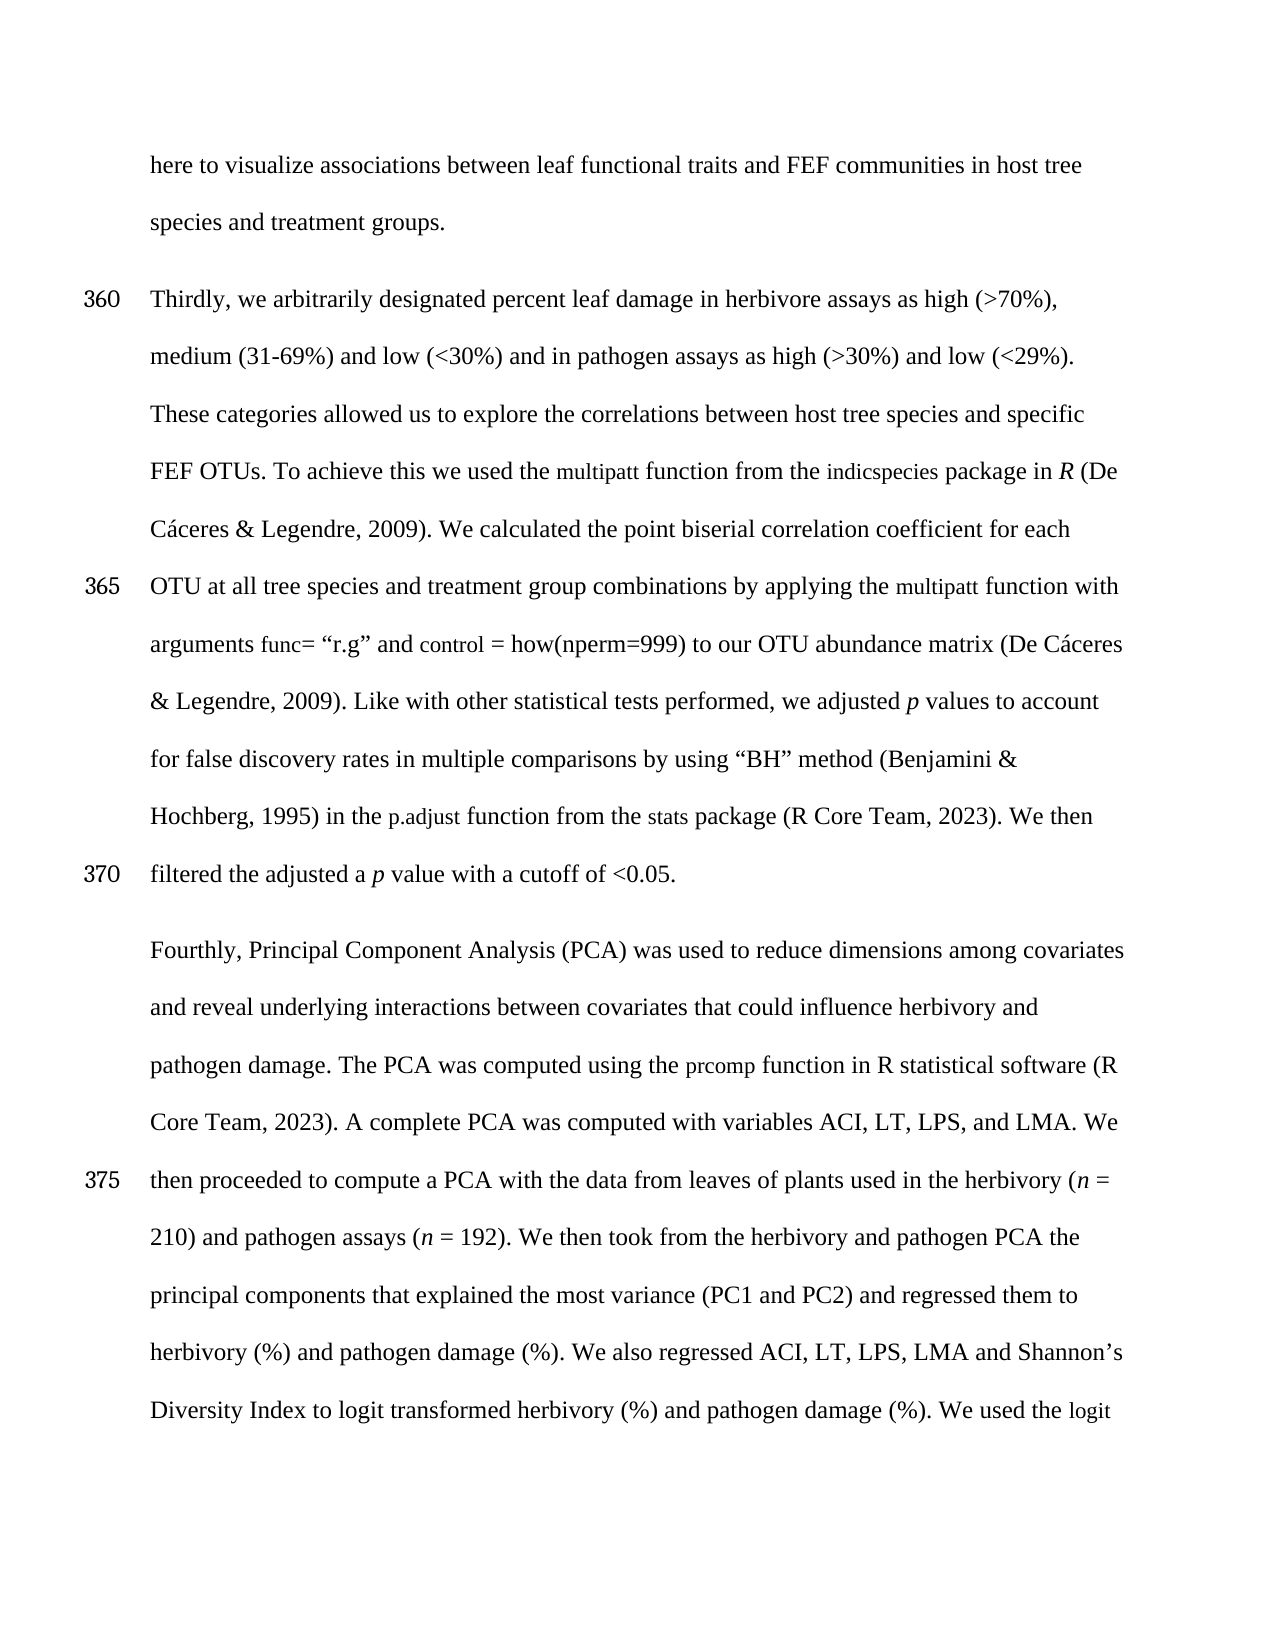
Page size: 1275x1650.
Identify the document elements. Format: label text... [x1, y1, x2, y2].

text Thirdly, we arbitrarily designated percent leaf damage in herbivore assays as high (>70%), medium (31-69%) and low (<30%) and in pathogen assays as high (>30%) and low (<29%). These categories allowed us to explore the correlations between host tree species and specific FEF OTUs. To achieve this we used the multipatt function from the indicspecies package in R (De Cáceres & Legendre, 2009). We calculated the point biserial correlation coefficient for each OTU at all tree species and treatment group combinations by applying the multipatt function with arguments func= “r.g” and control = how(nperm=999) to our OTU abundance matrix (De Cáceres & Legendre, 2009). Like with other statistical tests performed, we adjusted p values to account for false discovery rates in multiple comparisons by using “BH” method (Benjamini & Hochberg, 1995) in the p.adjust function from the stats package (R Core Team, 2023). We then filtered the adjusted a p value with a cutoff of <0.05. [150, 284, 1125, 887]
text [150, 935, 1125, 1424]
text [150, 150, 1125, 236]
